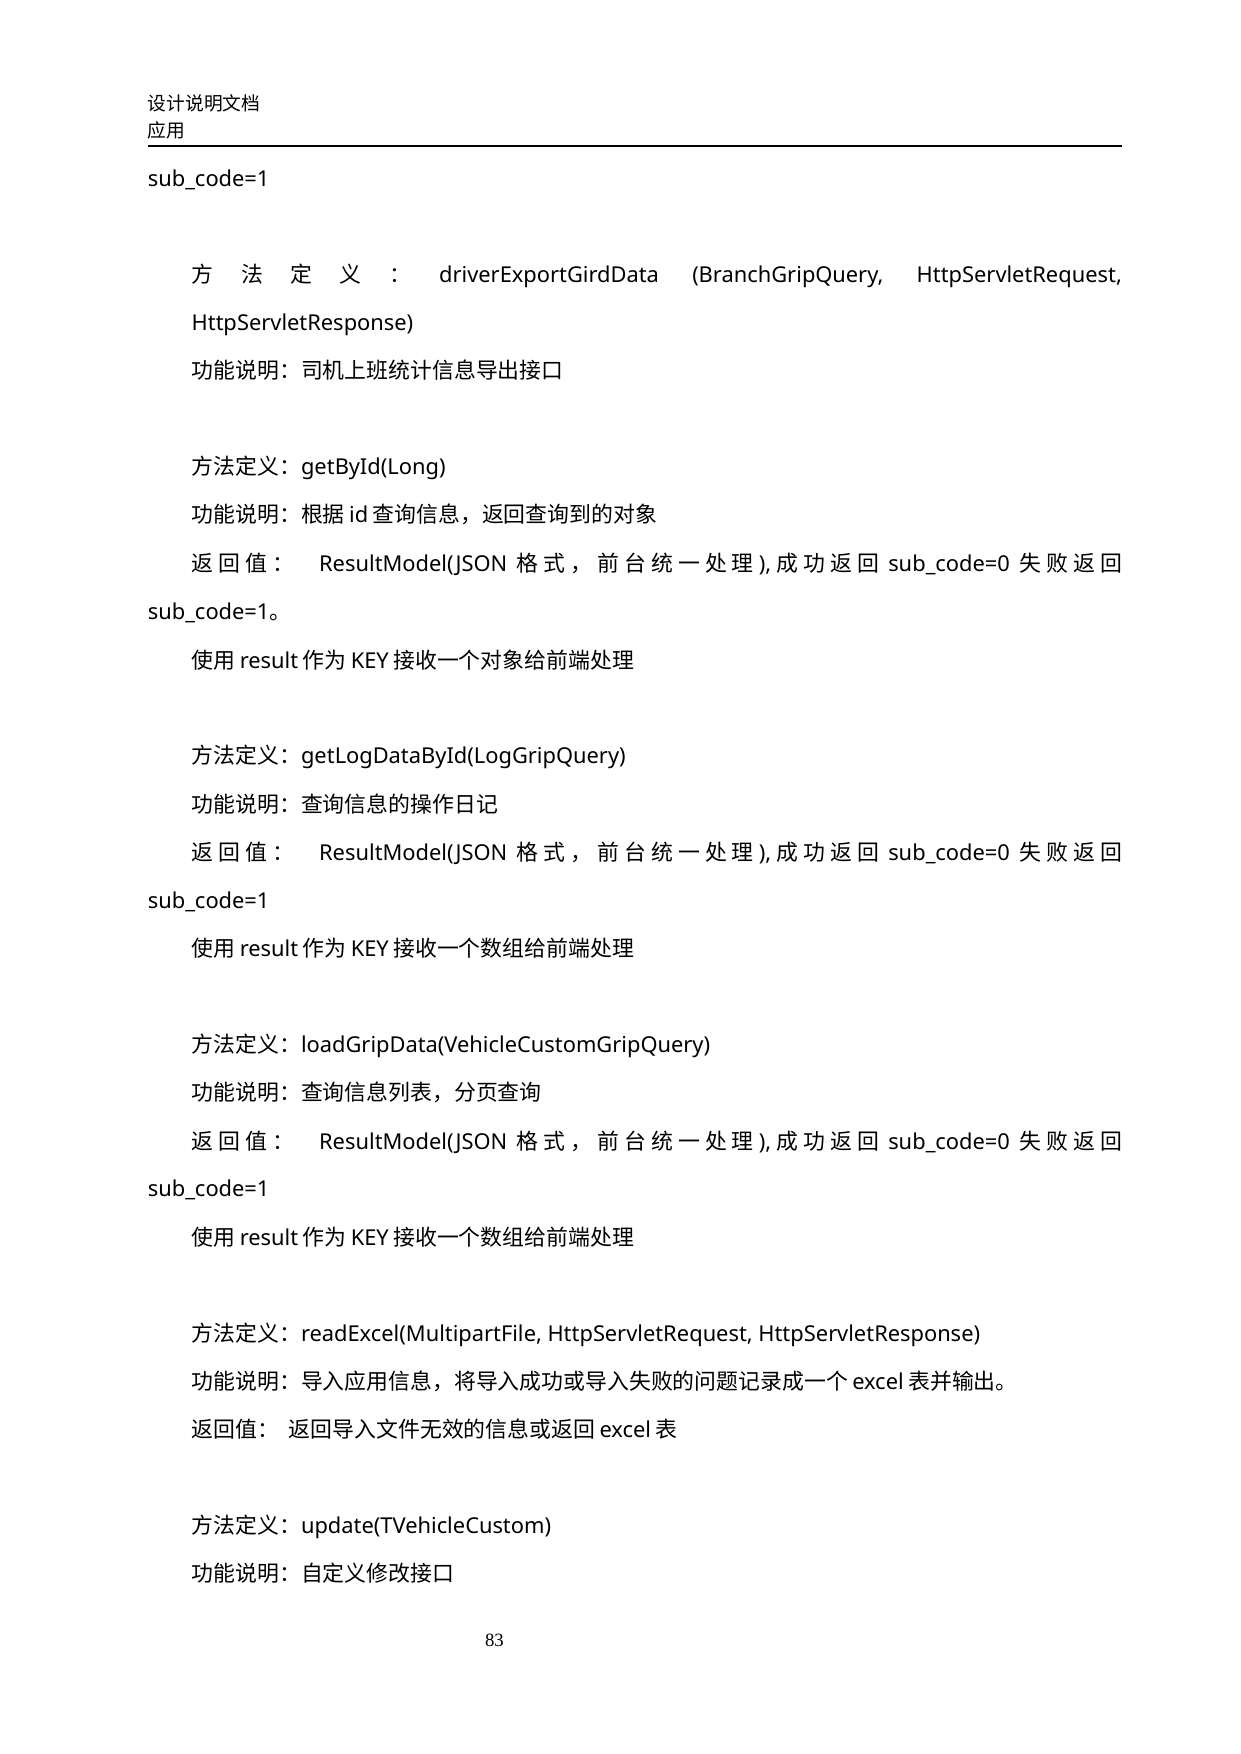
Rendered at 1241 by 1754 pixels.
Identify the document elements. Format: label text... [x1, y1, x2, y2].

text 返回值： 返回导入文件无效的信息或返回excel表 [148, 1412, 1122, 1444]
text 功能说明：查询信息的操作日记 [191, 786, 1122, 819]
text 功能说明：导入应用信息，将导入成功或导入失败的问题记录成一个excel表并输出。 [191, 1363, 1122, 1396]
text 使用result作为KEY接收一个数组给前端处理 [148, 1219, 1122, 1252]
text 功能说明：查询信息列表，分页查询 [191, 1075, 1122, 1107]
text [148, 162, 1122, 194]
text 方法定义：readExcel(MultipartFile, HttpServletRequest, HttpServletResponse) [191, 1315, 1122, 1348]
text 功能说明：自定义修改接口 [191, 1556, 1122, 1588]
text 方法定义：getById(Long) [191, 449, 1122, 481]
text 使用result作为KEY接收一个数组给前端处理 [148, 931, 1122, 963]
text 返回值： ResultModel(JSON格式，前台统一处理),成功返回sub_code=0失败返回sub_code=1 [148, 835, 1122, 916]
text 功能说明：根据id查询信息，返回查询到的对象 [191, 497, 1122, 529]
text 方法定义：loadGripData(VehicleCustomGripQuery) [191, 1027, 1122, 1059]
text 功能说明：司机上班统计信息导出接口 [191, 353, 1122, 385]
text 方法定义：update(TVehicleCustom) [191, 1508, 1122, 1540]
text 使用result作为KEY接收一个对象给前端处理 [148, 642, 1122, 675]
text 方法定义：getLogDataById(LogGripQuery) [191, 738, 1122, 771]
text 方法定义：driverExportGirdData (BranchGripQuery, HttpServletRequest, HttpServletResponse) [191, 257, 1122, 338]
text 返回值： ResultModel(JSON格式，前台统一处理),成功返回sub_code=0失败返回sub_code=1。 [148, 545, 1122, 627]
text 返回值： ResultModel(JSON格式，前台统一处理),成功返回sub_code=0失败返回sub_code=1 [148, 1123, 1122, 1204]
